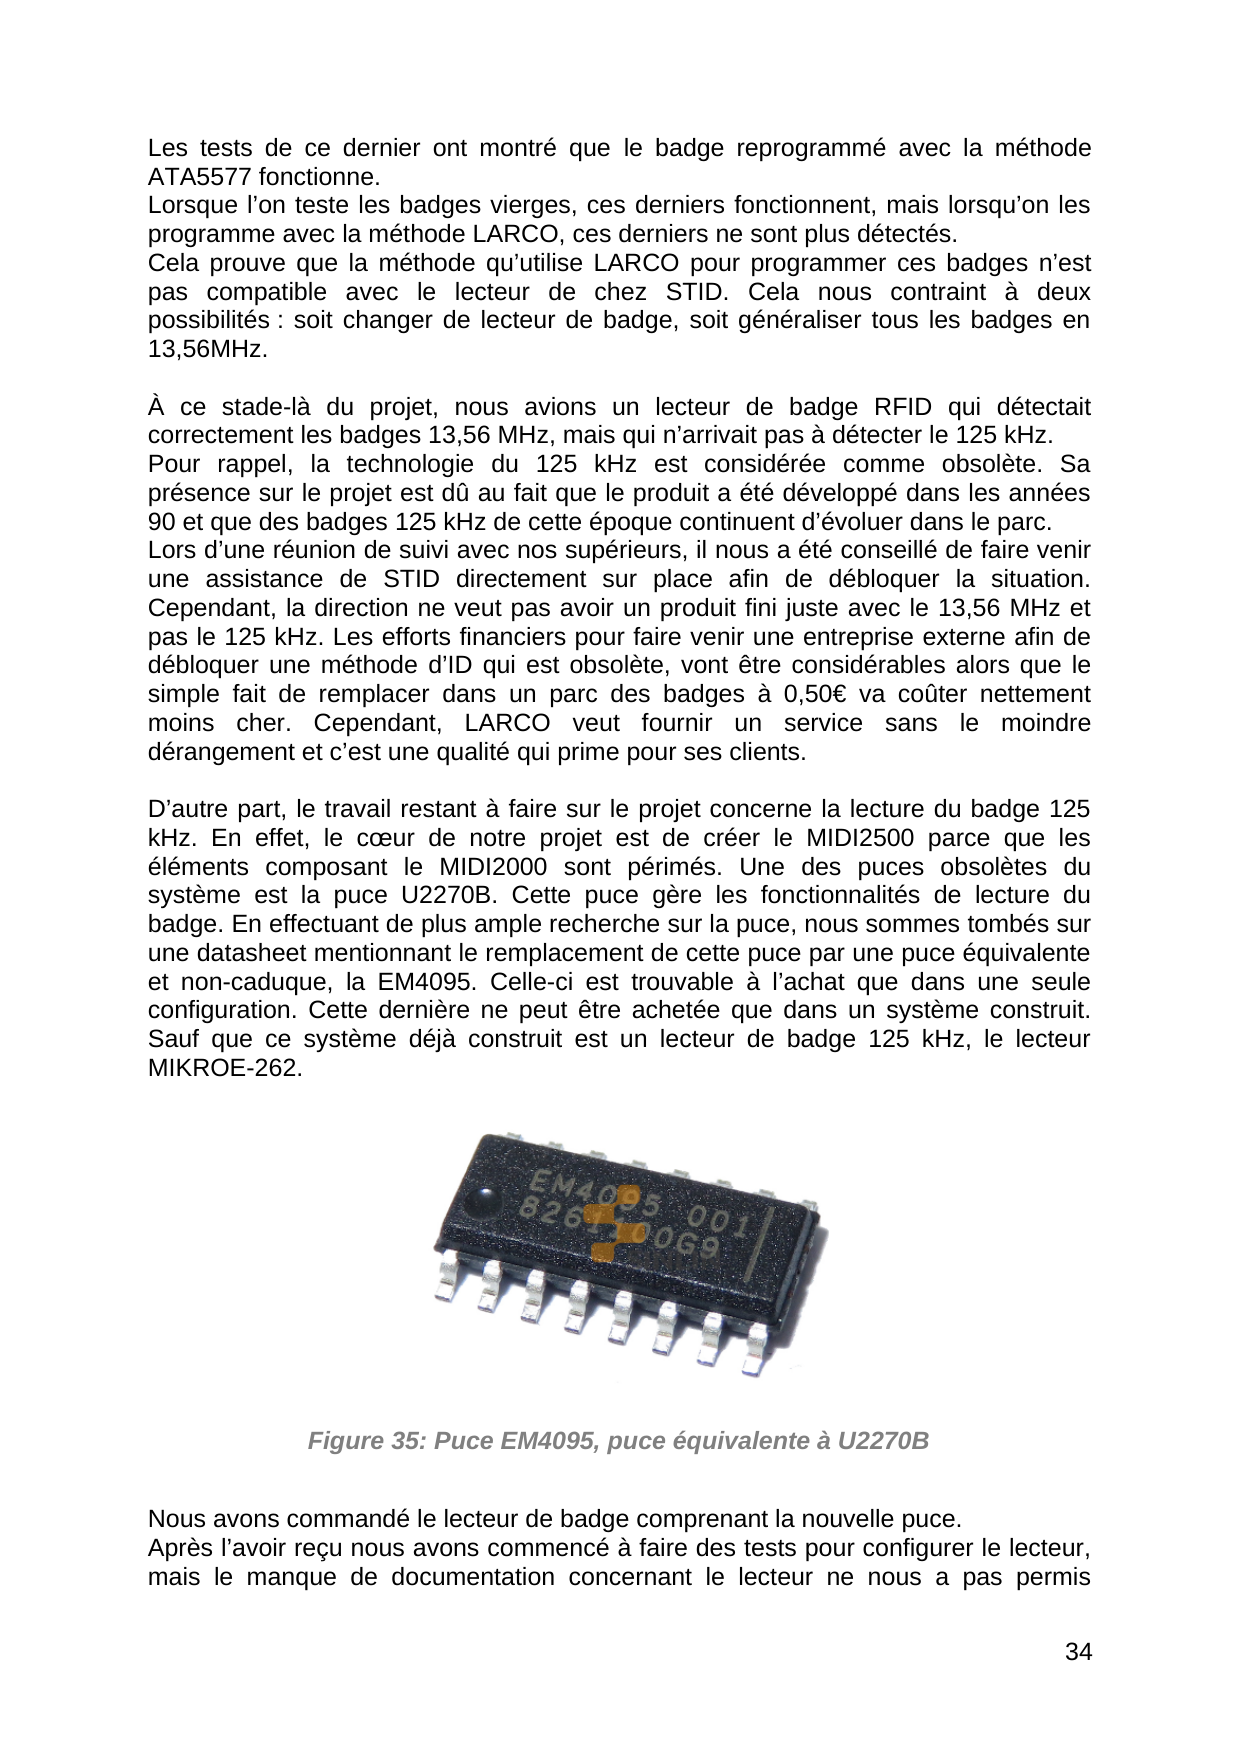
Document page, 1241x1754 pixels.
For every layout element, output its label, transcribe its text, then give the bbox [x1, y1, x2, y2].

text À ce stade-là du projet, nous avions un lecteur de badge RFID qui détectait correctement les badges 13,56 MHz, mais qui n’arrivait pas à détecter le 125 kHz. [148, 392, 1093, 449]
picture [410, 1110, 830, 1398]
text Cela prouve que la méthode qu’utilise LARCO pour programmer ces badges n’est pas compatible avec le lecteur de chez STID. Cela nous contraint à deux possibilités : soit changer de lecteur de badge, soit généraliser tous les badges en 13,56MHz. [148, 248, 1093, 363]
text Nous avons commandé le lecteur de badge comprenant la nouvelle puce. [148, 1504, 1093, 1533]
text Pour rappel, la technologie du 125 kHz est considérée comme obsolète. Sa présence sur le projet est dû au fait que le produit a été développé dans les années 90 et que des badges 125 kHz de cette époque continuent d’évoluer dans le parc. [148, 449, 1093, 535]
text Les tests de ce dernier ont montré que le badge reprogrammé avec la méthode ATA5577 fonctionne. [148, 133, 1093, 190]
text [148, 1533, 1093, 1590]
text D’autre part, le travail restant à faire sur le projet concerne la lecture du badge 125 kHz. En effet, le cœur de notre projet est de créer le MIDI2500 parce que les éléments composant le MIDI2000 sont périmés. Une des puces obsolètes du système est la puce U2270B. Cette puce gère les fonctionnalités de lecture du badge. En effectuant de plus ample recherche sur la puce, nous sommes tombés sur une datasheet mentionnant le remplacement de cette puce par une puce équivalente et non-caduque, la EM4095. Celle-ci est trouvable à l’achat que dans une seule configuration. Cette dernière ne peut être achetée que dans un système construit. Sauf que ce système déjà construit est un lecteur de badge 125 kHz, le lecteur MIKROE-262. [148, 794, 1093, 1082]
text Figure 35: Puce EM4095, puce équivalente à U2270B [148, 1426, 1093, 1454]
text Lorsque l’on teste les badges vierges, ces derniers fonctionnent, mais lorsqu’on les programme avec la méthode LARCO, ces derniers ne sont plus détectés. [148, 190, 1093, 248]
text Lors d’une réunion de suivi avec nos supérieurs, il nous a été conseillé de faire venir une assistance de STID directement sur place afin de débloquer la situation. Cependant, la direction ne veut pas avoir un produit fini juste avec le 13,56 MHz et pas le 125 kHz. Les efforts financiers pour faire venir une entreprise externe afin de débloquer une méthode d’ID qui est obsolète, vont être considérables alors que le simple fait de remplacer dans un parc des badges à 0,50€ va coûter nettement moins cher. Cependant, LARCO veut fournir un service sans le moindre dérangement et c’est une qualité qui prime pour ses clients. [148, 535, 1093, 765]
